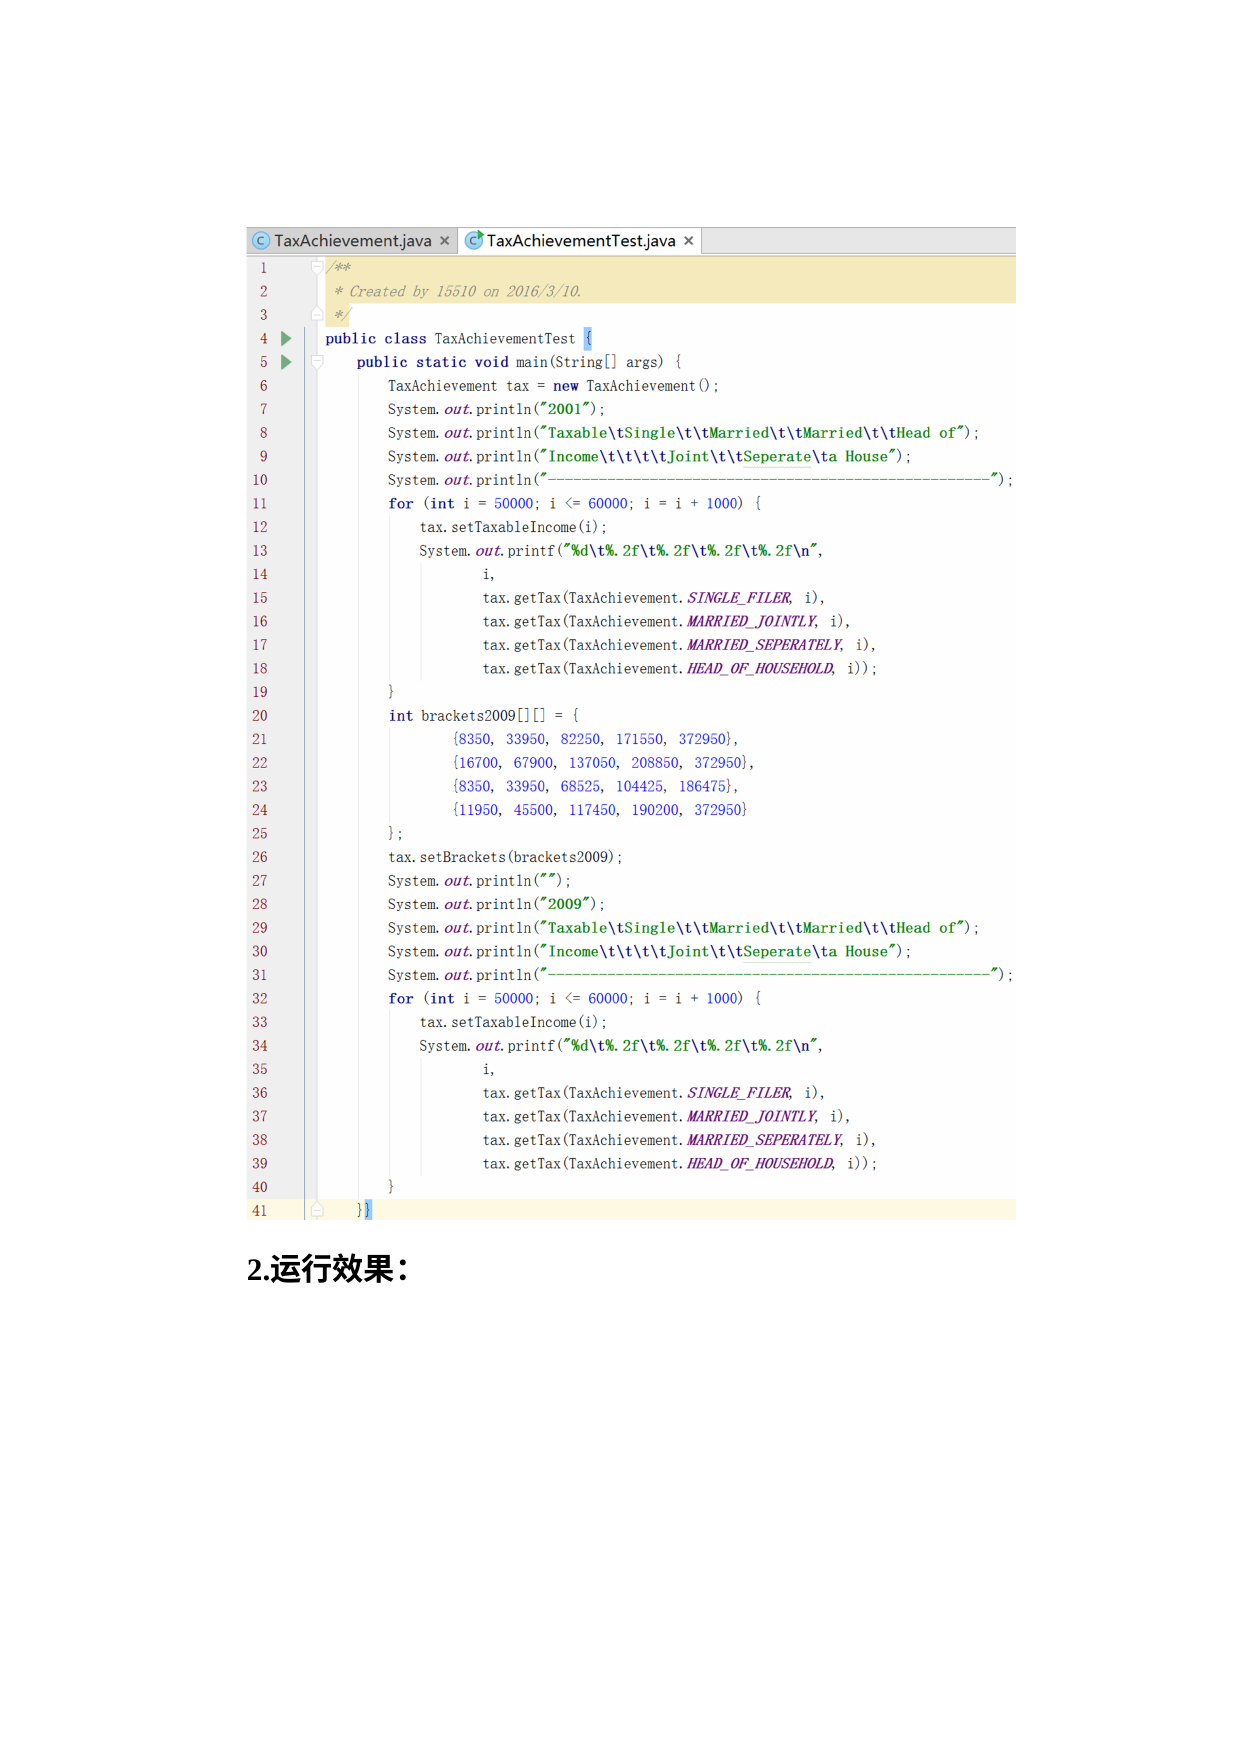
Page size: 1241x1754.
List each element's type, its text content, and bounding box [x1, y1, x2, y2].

picture [246, 227, 1016, 1220]
text 2.运行效果： [247, 1234, 1053, 1299]
